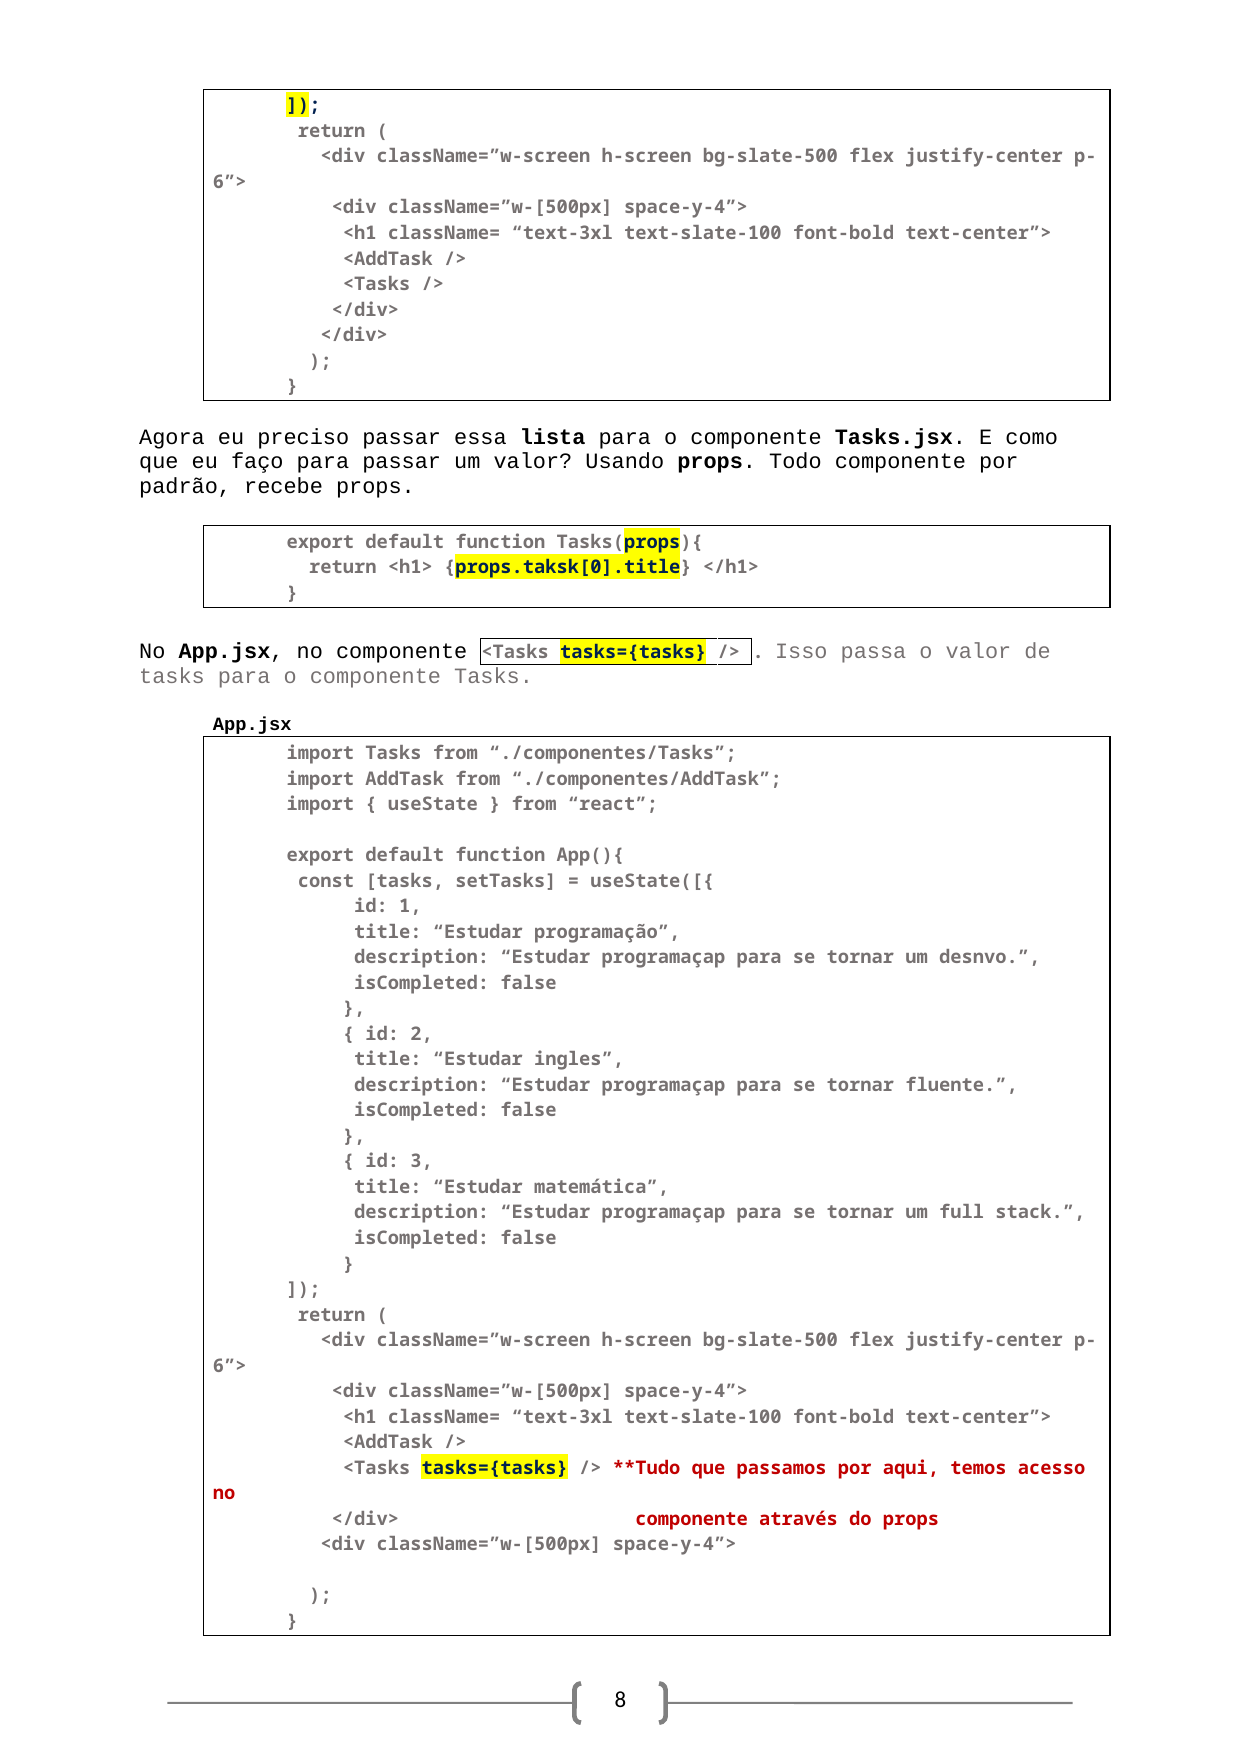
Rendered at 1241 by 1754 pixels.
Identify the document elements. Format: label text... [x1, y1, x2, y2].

text <div className=”w-[500px] space-y-4”> [204, 191, 1109, 216]
text No App.jsx, no componente <Tasks tasks={tasks} /> . Isso passa o valor de tasks para o componente Tasks. [139, 638, 1101, 690]
text isCompleted: false [204, 966, 1109, 991]
text const [tasks, setTasks] = useState([{ [204, 864, 1109, 889]
text ); [204, 344, 1109, 369]
text return ( [204, 1298, 1109, 1323]
text export default function App(){ [204, 838, 1109, 864]
text return <h1> {props.taksk[0].title} </h1> [680, 551, 1109, 576]
text <div className=”w-screen h-screen bg-slate-500 flex justify-center p-6”> [204, 140, 1109, 191]
text isCompleted: false [204, 1093, 1109, 1119]
text <Tasks /> [204, 267, 1109, 293]
text } [204, 576, 1109, 607]
text ]); [204, 1272, 1109, 1298]
text export default function Tasks(props){ [204, 526, 1109, 551]
text <div className=”w-[500px] space-y-4”> [204, 1374, 1109, 1400]
text return ( [204, 114, 1109, 140]
text id: 1, [204, 889, 1109, 915]
text isCompleted: false [204, 1221, 1109, 1247]
text { id: 2, [204, 1017, 1109, 1042]
text { id: 3, [204, 1144, 1109, 1170]
text } [204, 369, 1109, 400]
text import AddTask from “./componentes/AddTask”; [204, 762, 1109, 787]
text title: “Estudar programação”, [204, 915, 1109, 940]
text App.jsx [139, 715, 1101, 736]
text return <h1> {props.taksk[0].title} </h1> [204, 551, 624, 576]
text </div> [204, 318, 1109, 344]
text } [204, 1604, 1109, 1635]
text import { useState } from “react”; [204, 787, 1109, 816]
text description: “Estudar programaçap para se tornar um full stack.”, [204, 1196, 1109, 1221]
text ]); [204, 90, 1109, 114]
text </div> componente através do props [204, 1502, 1109, 1527]
text Agora eu preciso passar essa lista para o componente Tasks.jsx. E como que eu faço para passar um valor? Usando props. Todo componente por padrão, recebe props. [139, 426, 1101, 500]
text <h1 className= “text-3xl text-slate-100 font-bold text-center”> [204, 216, 1109, 242]
text description: “Estudar programaçap para se tornar fluente.”, [204, 1068, 1109, 1093]
text <h1 className= “text-3xl text-slate-100 font-bold text-center”> [204, 1400, 1109, 1425]
text </div> [204, 293, 1109, 318]
text title: “Estudar ingles”, [204, 1042, 1109, 1068]
text description: “Estudar programaçap para se tornar um desnvo.”, [204, 940, 1109, 966]
text } [204, 1247, 1109, 1272]
text }, [204, 1119, 1109, 1144]
text <div className=”w-[500px] space-y-4”> [204, 1527, 1109, 1556]
text ); [204, 1578, 1109, 1604]
text }, [204, 991, 1109, 1017]
text <AddTask /> [204, 242, 1109, 267]
text import Tasks from “./componentes/Tasks”; [204, 737, 1109, 762]
text title: “Estudar matemática”, [204, 1170, 1109, 1196]
text <Tasks tasks={tasks} /> **Tudo que passamos por aqui, temos acesso no [204, 1451, 1109, 1502]
text <AddTask /> [204, 1425, 1109, 1451]
text <div className=”w-screen h-screen bg-slate-500 flex justify-center p-6”> [204, 1323, 1109, 1374]
